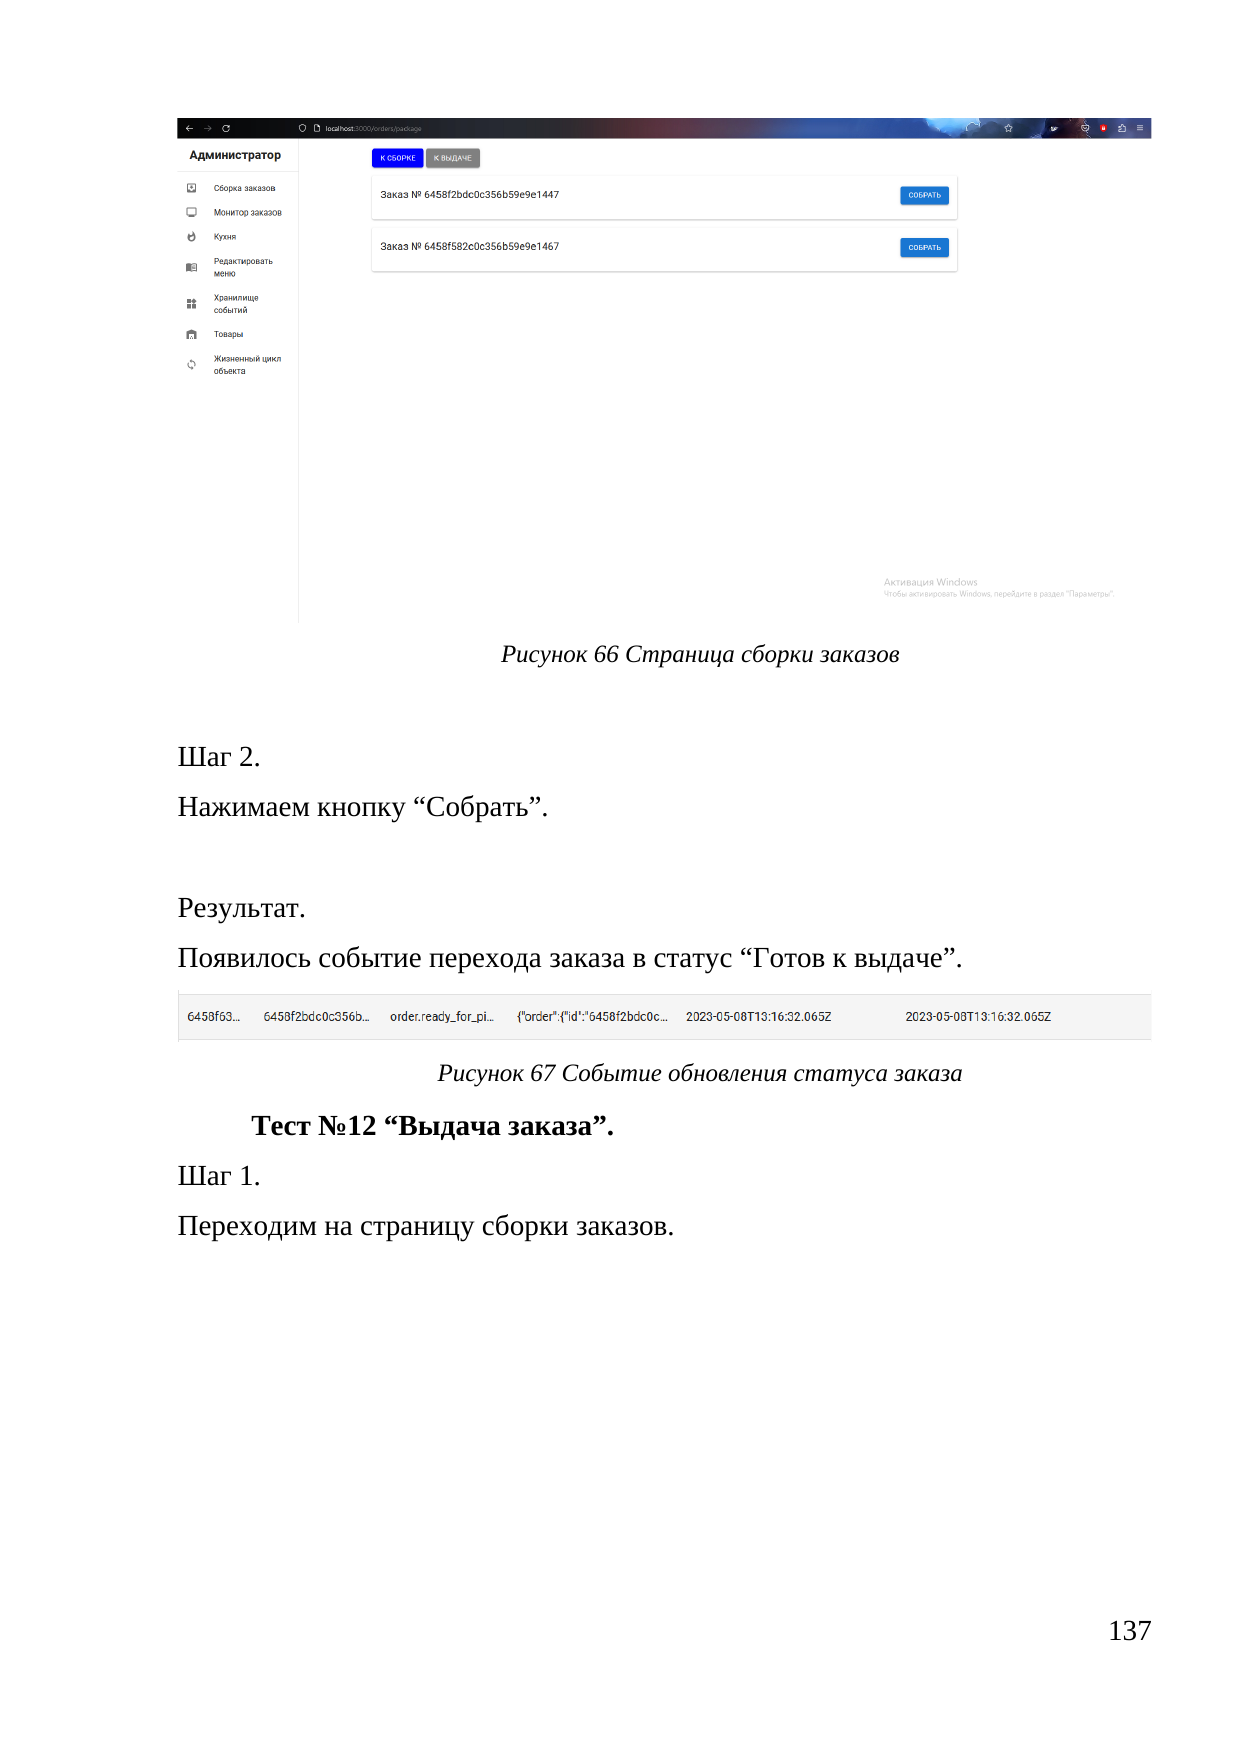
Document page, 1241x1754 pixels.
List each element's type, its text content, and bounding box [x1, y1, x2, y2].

text Результат. [177, 890, 1152, 924]
text Переходим на страницу сборки заказов. [177, 1208, 1152, 1242]
text Шаг 2. [177, 739, 1152, 773]
picture [177, 118, 1152, 623]
text Шаг 1. [177, 1158, 1152, 1192]
text Нажимаем кнопку “Собрать”. [177, 789, 1152, 823]
subtitle Тест №12 “Выдача заказа”. [177, 1108, 1152, 1141]
text Появилось событие перехода заказа в статус “Готов к выдаче”. [177, 941, 1152, 974]
text Рисунок 67 Событие обновления статуса заказа [177, 1058, 1152, 1087]
text Рисунок 66 Страница сборки заказов [177, 639, 1152, 668]
picture [177, 990, 1152, 1042]
